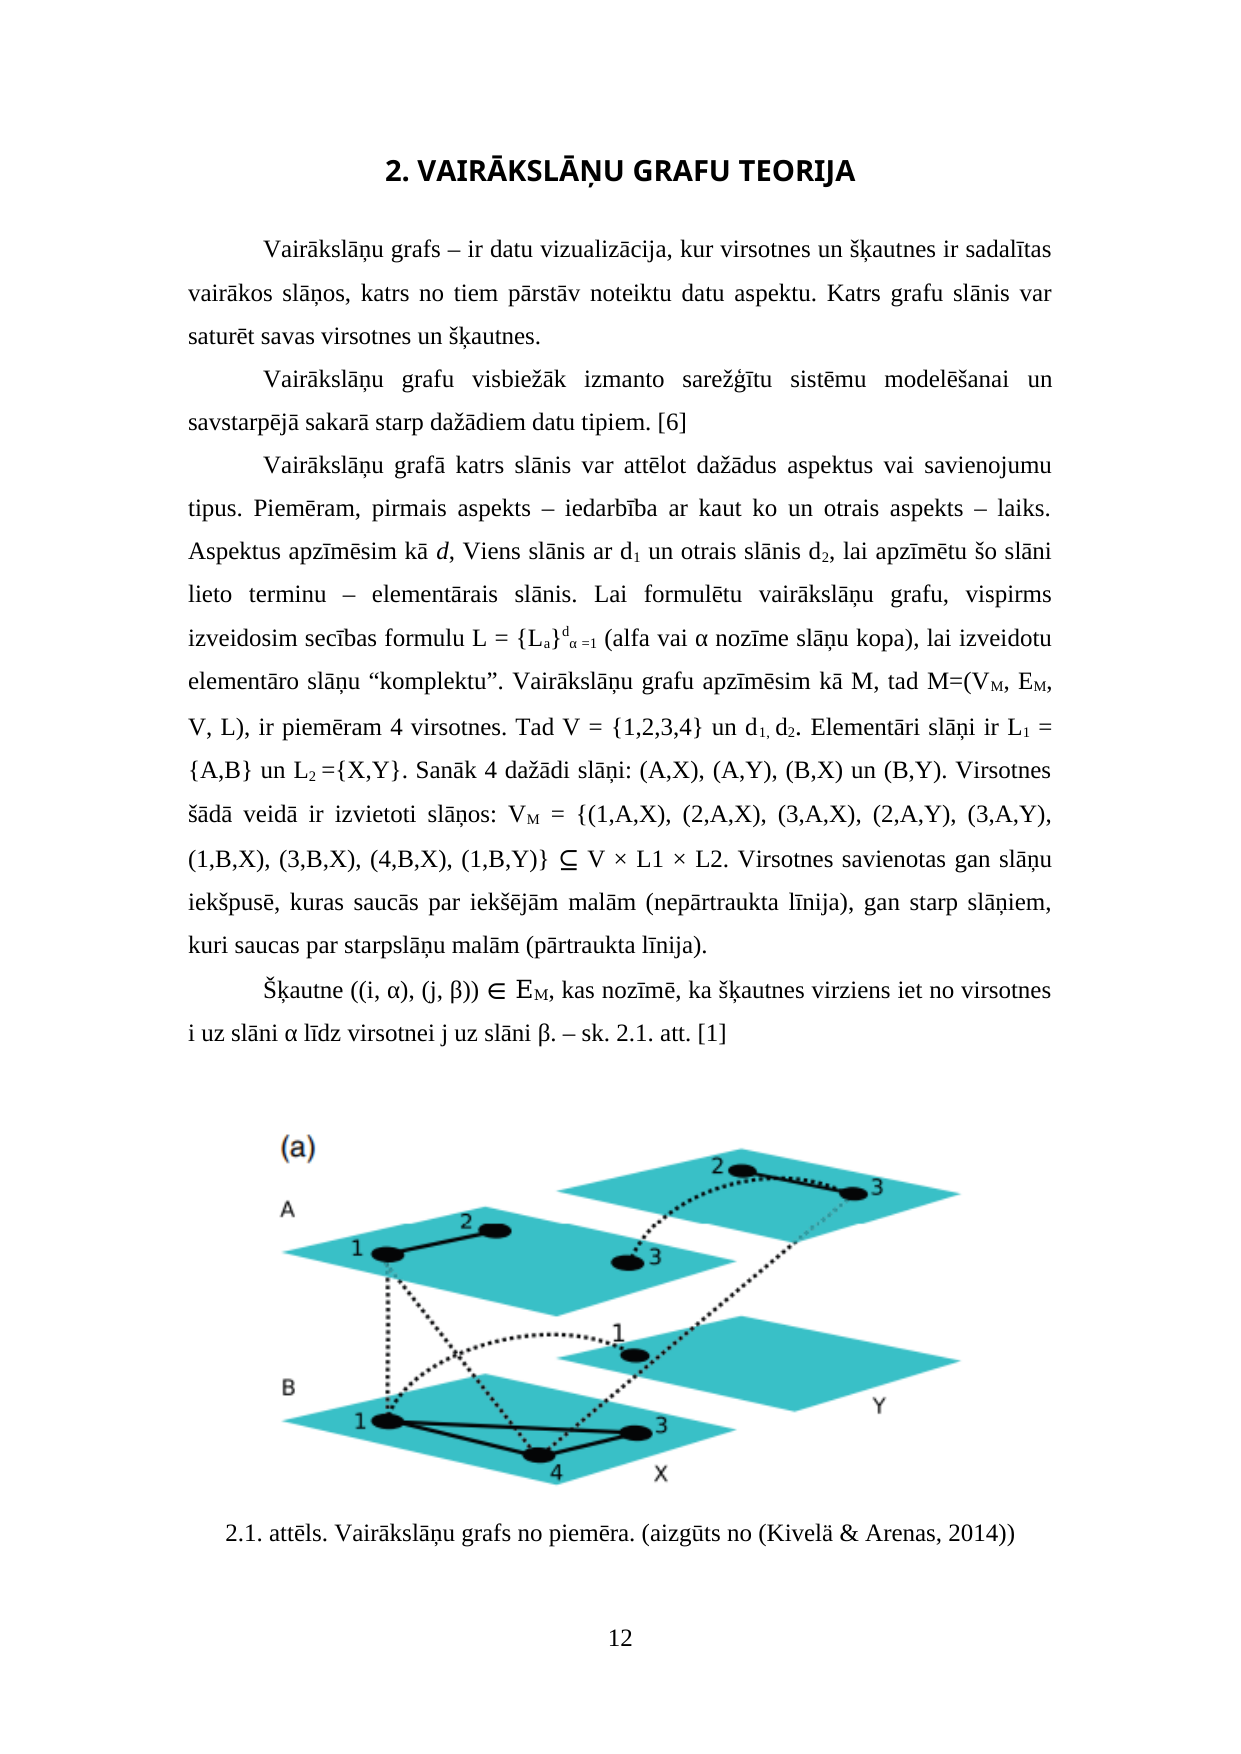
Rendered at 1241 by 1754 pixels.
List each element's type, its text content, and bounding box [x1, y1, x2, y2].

text Vairākslāņu grafā katrs slānis var attēlot dažādus aspektus vai savienojumu tipus. Piemēram, pirmais aspekts – iedarbība ar kaut ko un otrais aspekts – laiks. Aspektus apzīmēsim kā d, Viens slānis ar d1 un otrais slānis d2, lai apzīmētu šo slāni lieto terminu – elementārais slānis. Lai formulētu vairākslāņu grafu, vispirms izveidosim secības formulu L = {La}dα =1 (alfa vai α nozīme slāņu kopa), lai izveidotu elementāro slāņu “komplektu”. Vairākslāņu grafu apzīmēsim kā M, tad M=(VM, EM, V, L), ir piemēram 4 virsotnes. Tad V = {1,2,3,4} un d1, d2. Elementāri slāņi ir L1 = {A,B} un L2 ={X,Y}. Sanāk 4 dažādi slāņi: (A,X), (A,Y), (B,X) un (B,Y). Virsotnes šādā veidā ir izvietoti slāņos: VM = {(1,A,X), (2,A,X), (3,A,X), (2,A,Y), (3,A,Y), (1,B,X), (3,B,X), (4,B,X), (1,B,Y)} ⊆ V × L1 × L2. Virsotnes savienotas gan slāņu iekšpusē, kuras saucās par iekšējām malām (nepārtraukta līnija), gan starp slāņiem, kuri saucas par starpslāņu malām (pārtraukta līnija). [188, 450, 1052, 959]
text 2. Vairākslāņu grafu teorija [188, 150, 1052, 190]
text Vairākslāņu grafs – ir datu vizualizācija, kur virsotnes un šķautnes ir sadalītas vairākos slāņos, katrs no tiem pārstāv noteiktu datu aspektu. Katrs grafu slānis var saturēt savas virsotnes un šķautnes. [188, 234, 1052, 349]
text Šķautne ((i, α), (j, β)) ∈ EM, kas nozīmē, ka šķautnes virziens iet no virsotnes i uz slāni α līdz virsotnei j uz slāni β. – sk. 2.1. att. [1] [188, 973, 1052, 1047]
text Vairākslāņu grafu visbiežāk izmanto sarežģītu sistēmu modelēšanai un savstarpējā sakarā starp dažādiem datu tipiem. [6] [188, 364, 1052, 436]
text 2.1. attēls. Vairākslāņu grafs no piemēra. (aizgūts no (Kivelä & Arenas, 2014)) [188, 1518, 1052, 1547]
picture [253, 1104, 979, 1505]
